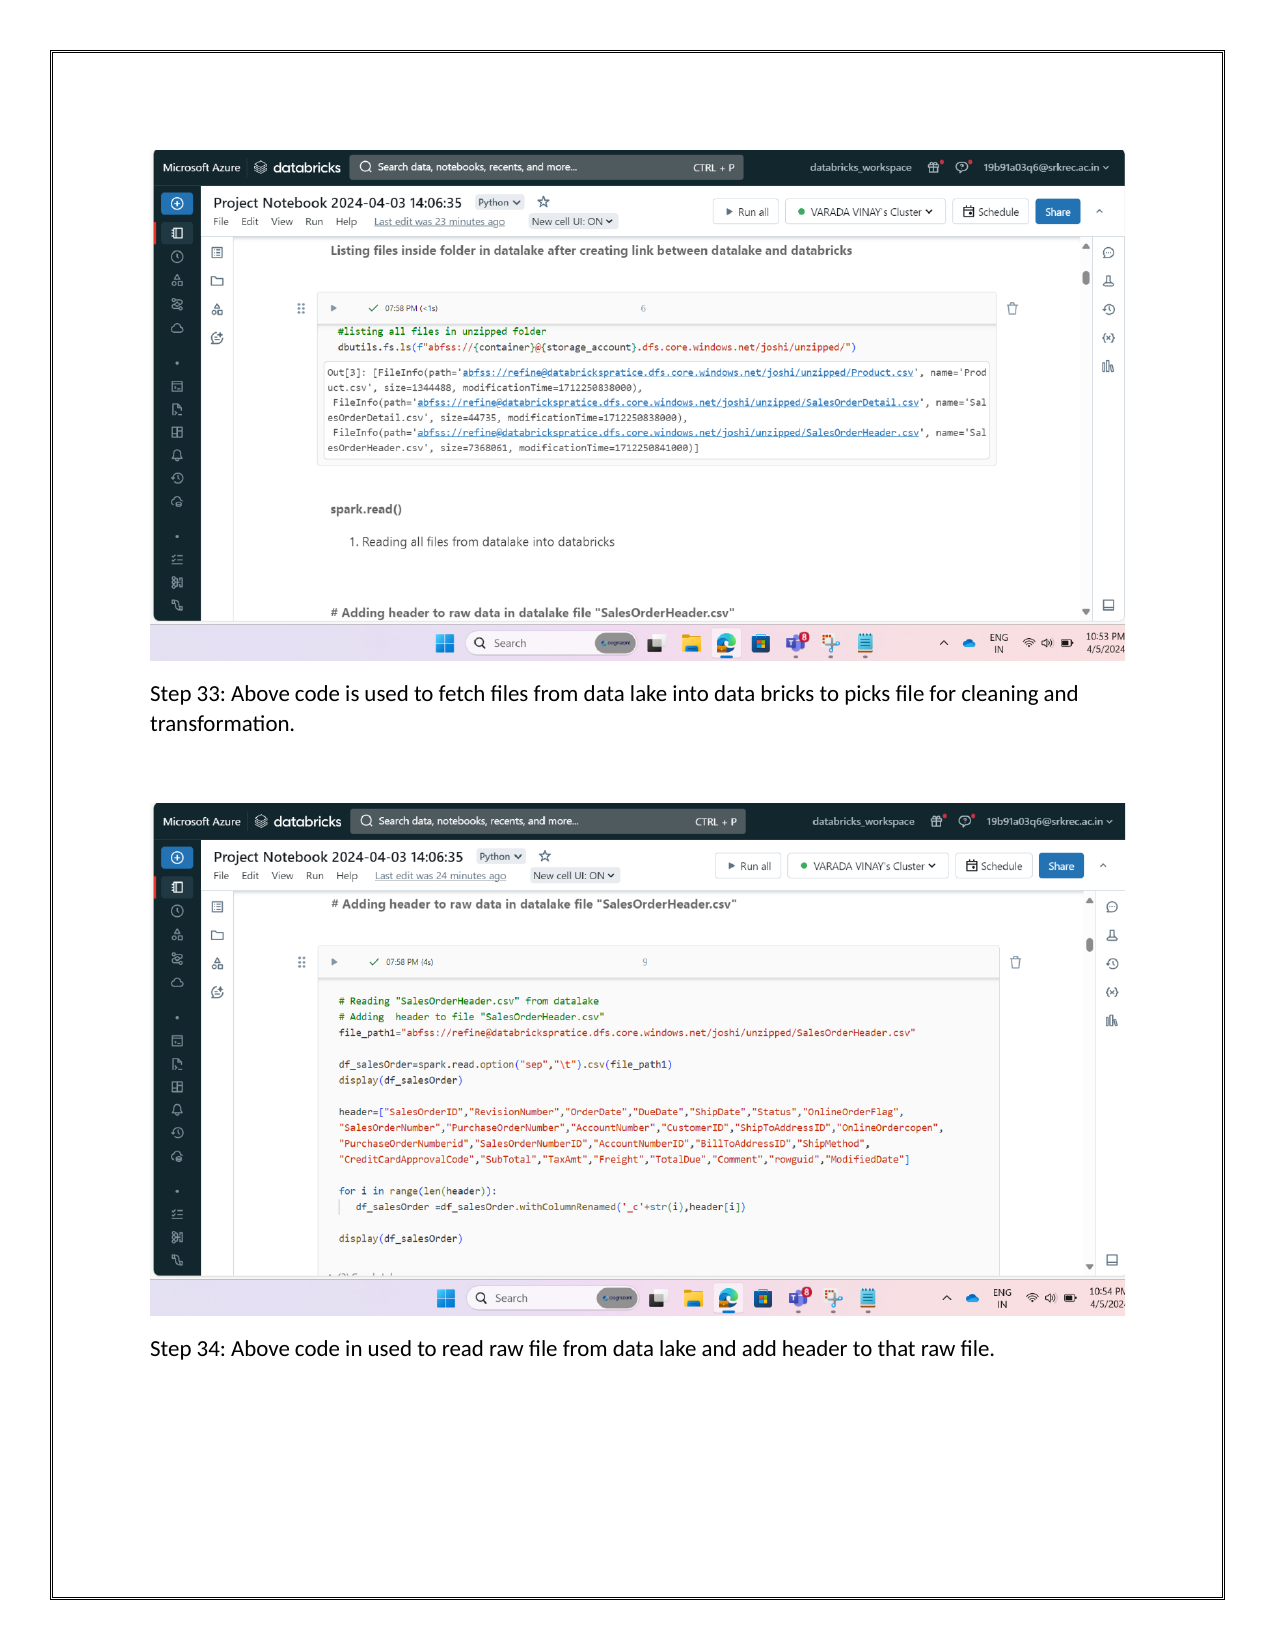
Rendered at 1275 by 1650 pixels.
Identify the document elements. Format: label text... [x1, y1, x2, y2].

text Step 34: Above code in used to read raw file from data lake and add header to that raw file. [150, 1334, 1125, 1362]
picture [150, 803, 1125, 1316]
picture [150, 150, 1125, 661]
text Step 33: Above code is used to fetch files from data lake into data bricks to picks file for cleaning and transformation. [150, 679, 1125, 737]
